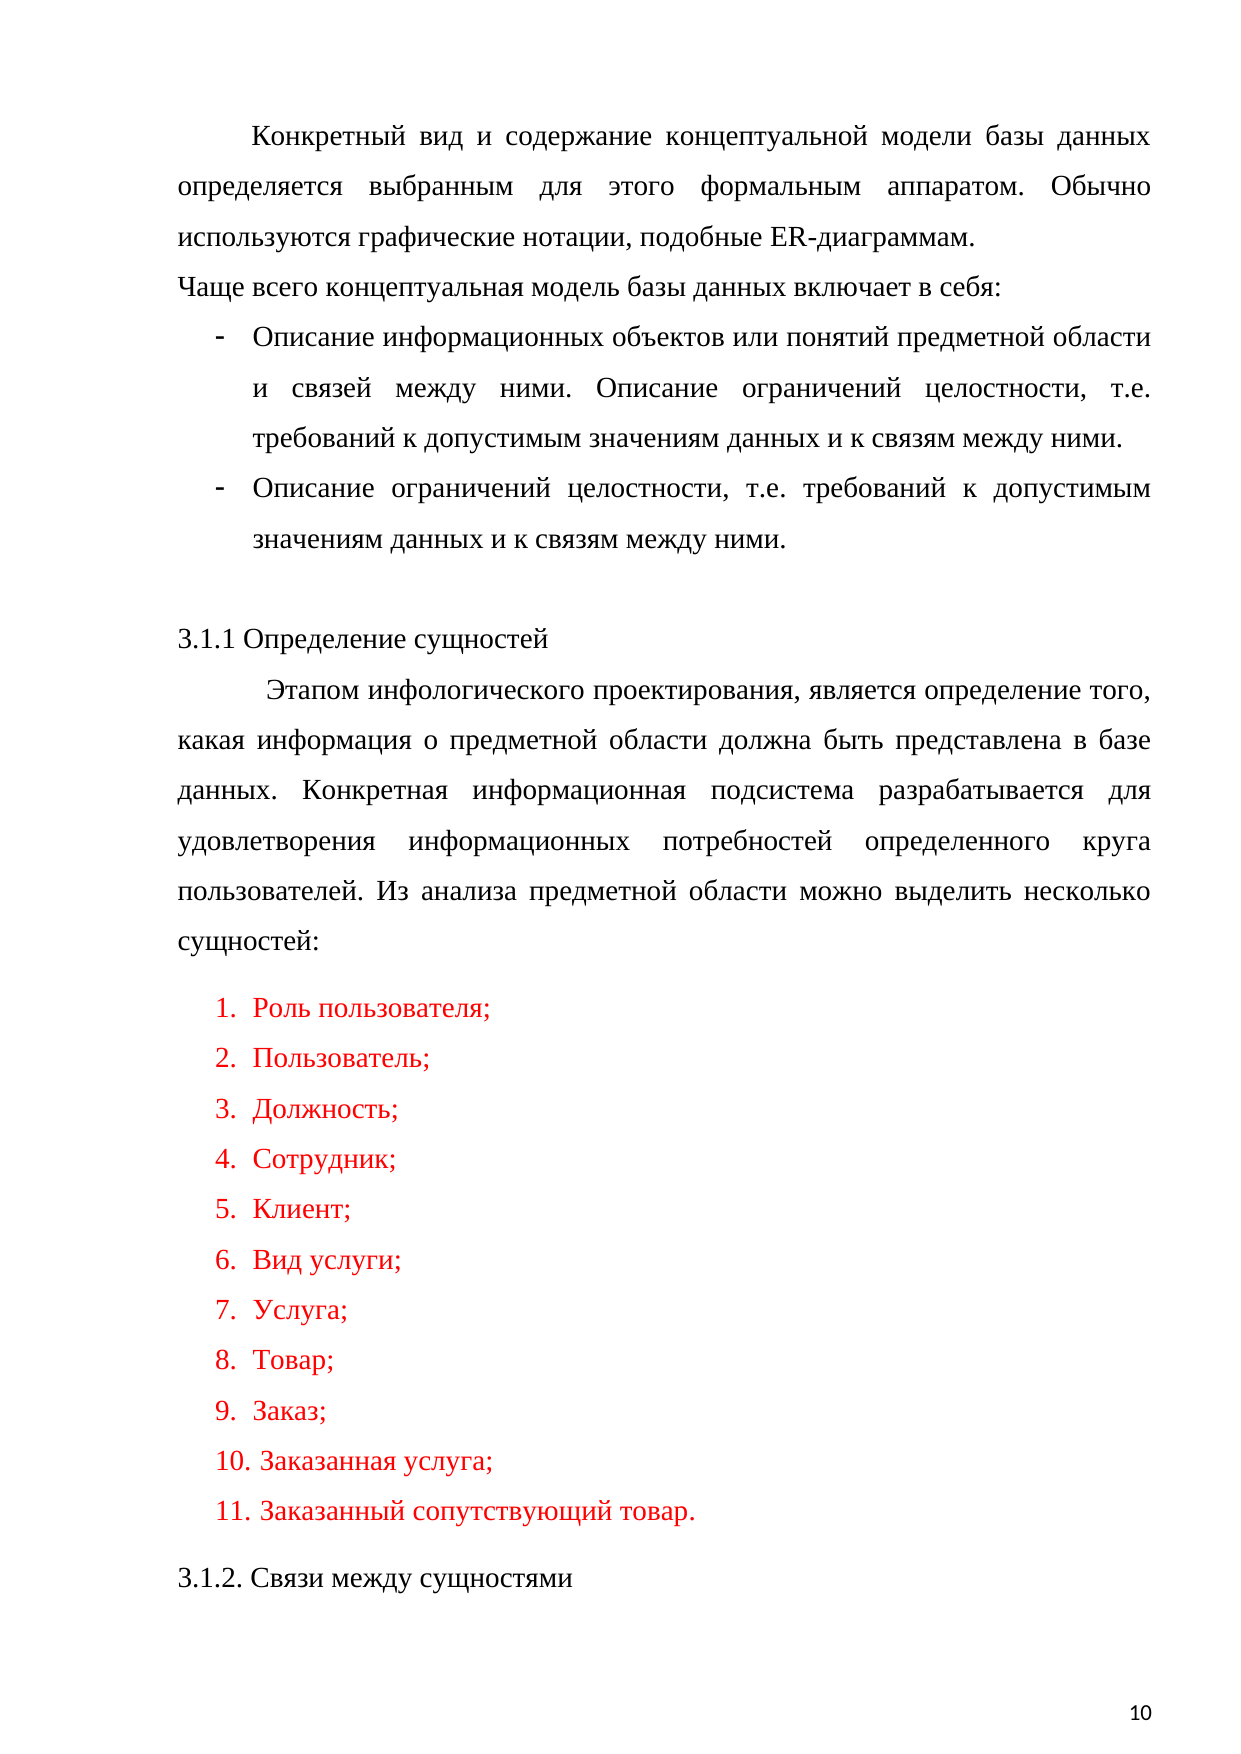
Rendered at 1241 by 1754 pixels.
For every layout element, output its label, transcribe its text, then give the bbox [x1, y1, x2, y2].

list Пользователь; [215, 1041, 1152, 1074]
list Товар; [215, 1342, 1152, 1376]
text Конкретный вид и содержание концептуальной модели базы данных определяется выбранным для этого формальным аппаратом. Обычно используются графические нотации, подобные ER-диаграммам. [177, 118, 1152, 252]
list Роль пользователя; [215, 990, 1152, 1024]
list Заказанная услуга; [215, 1443, 1152, 1477]
list Заказ; [215, 1393, 1152, 1426]
list Сотрудник; [215, 1141, 1152, 1175]
list Вид услуги; [215, 1242, 1152, 1275]
list Услуга; [215, 1292, 1152, 1326]
list Заказанный сопутствующий товар. [215, 1493, 1152, 1527]
list Описание информационных объектов или понятий предметной области и связей между ними. Описание ограничений целостности, т.е. требований к допустимым значениям данных и к связям между ними. [215, 319, 1152, 454]
text Чаще всего концептуальная модель базы данных включает в себя: [177, 269, 1152, 303]
text Этапом инфологического проектирования, является определение того, какая информация о предметной области должна быть представлена в базе данных. Конкретная информационная подсистема разрабатывается для удовлетворения информационных потребностей определенного круга пользователей. Из анализа предметной области можно выделить несколько сущностей: [177, 672, 1152, 957]
list Описание ограничений целостности, т.е. требований к допустимым значениям данных и к связям между ними. [215, 470, 1152, 554]
text 3.1.2. Связи между сущностями [177, 1560, 1152, 1594]
list Должность; [215, 1091, 1152, 1124]
list Клиент; [215, 1192, 1152, 1225]
subtitle 3.1.1 Определение сущностей [177, 621, 1152, 655]
